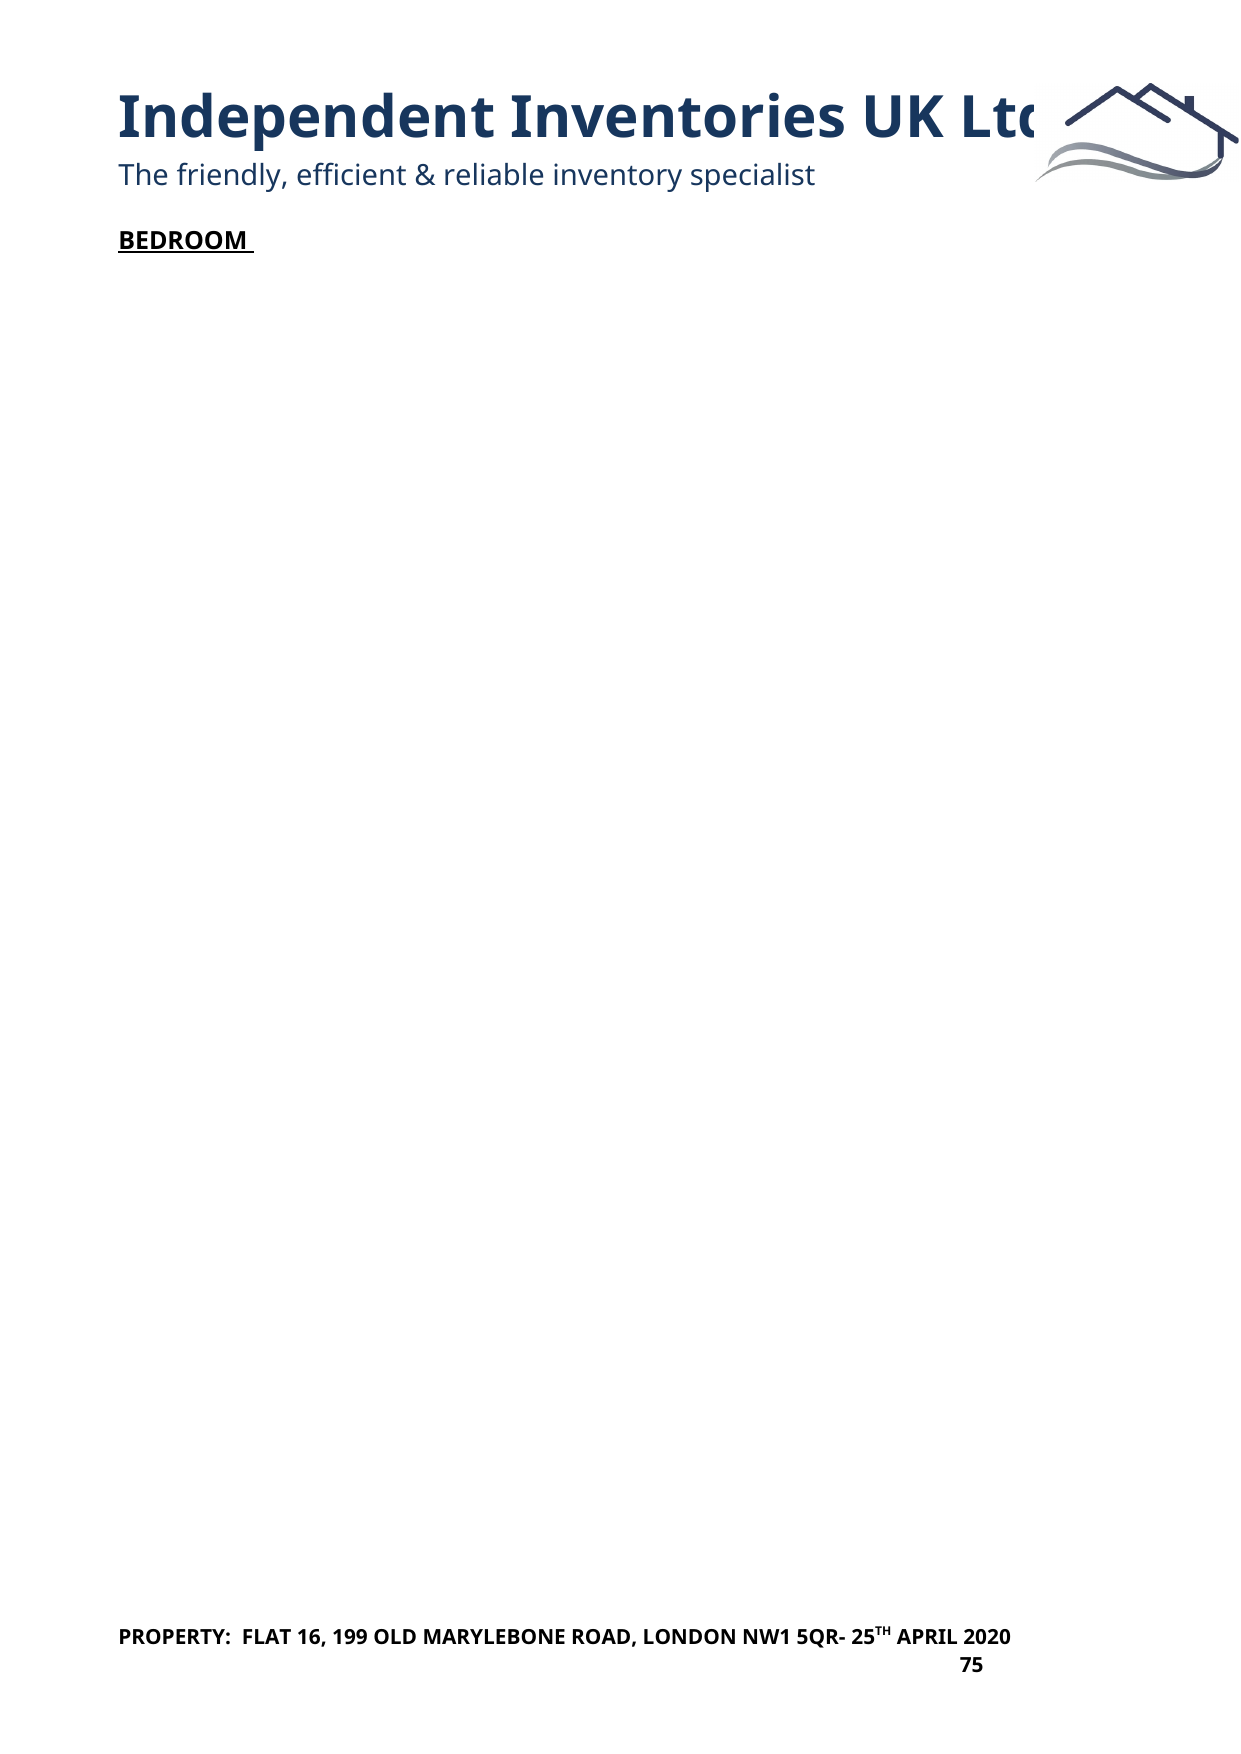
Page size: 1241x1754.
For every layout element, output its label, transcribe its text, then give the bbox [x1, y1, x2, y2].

picture [1034, 83, 1239, 181]
text BEDROOM [118, 223, 1087, 257]
